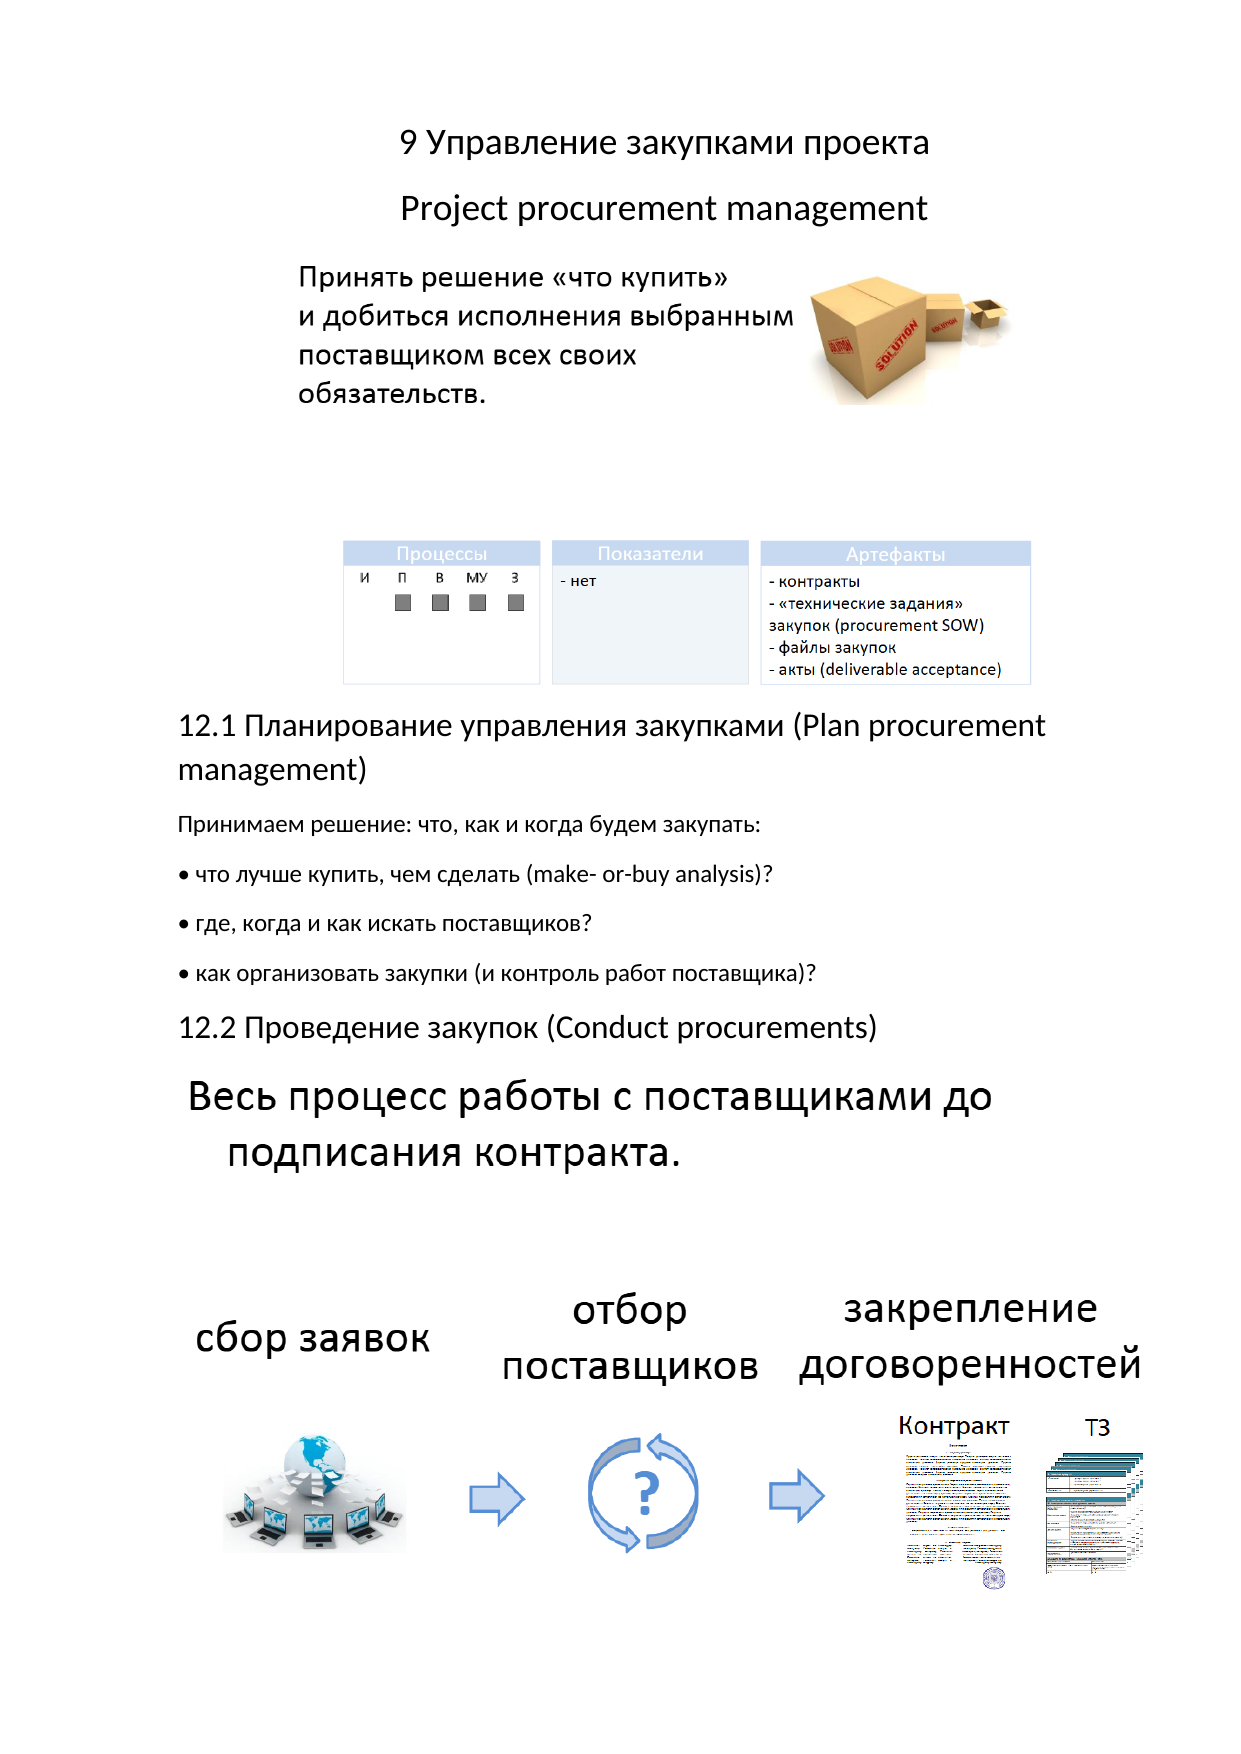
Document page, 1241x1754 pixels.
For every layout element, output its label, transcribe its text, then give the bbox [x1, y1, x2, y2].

text Принимаем решение: что, как и когда будем закупать: [177, 808, 1152, 839]
picture [177, 1067, 1152, 1595]
picture [294, 250, 1034, 685]
text 12.2 Проведение закупок (Conduct procurements) [177, 1007, 1152, 1047]
text Project procurement management [177, 184, 1152, 230]
text • как организовать закупки (и контроль работ поставщика)? [177, 957, 1152, 987]
text • что лучше купить, чем сделать (make- or-buy analysis)? [177, 858, 1152, 888]
text 9 Управление закупками проекта [177, 118, 1152, 164]
text • где, когда и как искать поставщиков? [177, 907, 1152, 938]
text 12.1 Планирование управления закупками (Plan procurement management) [177, 704, 1152, 788]
